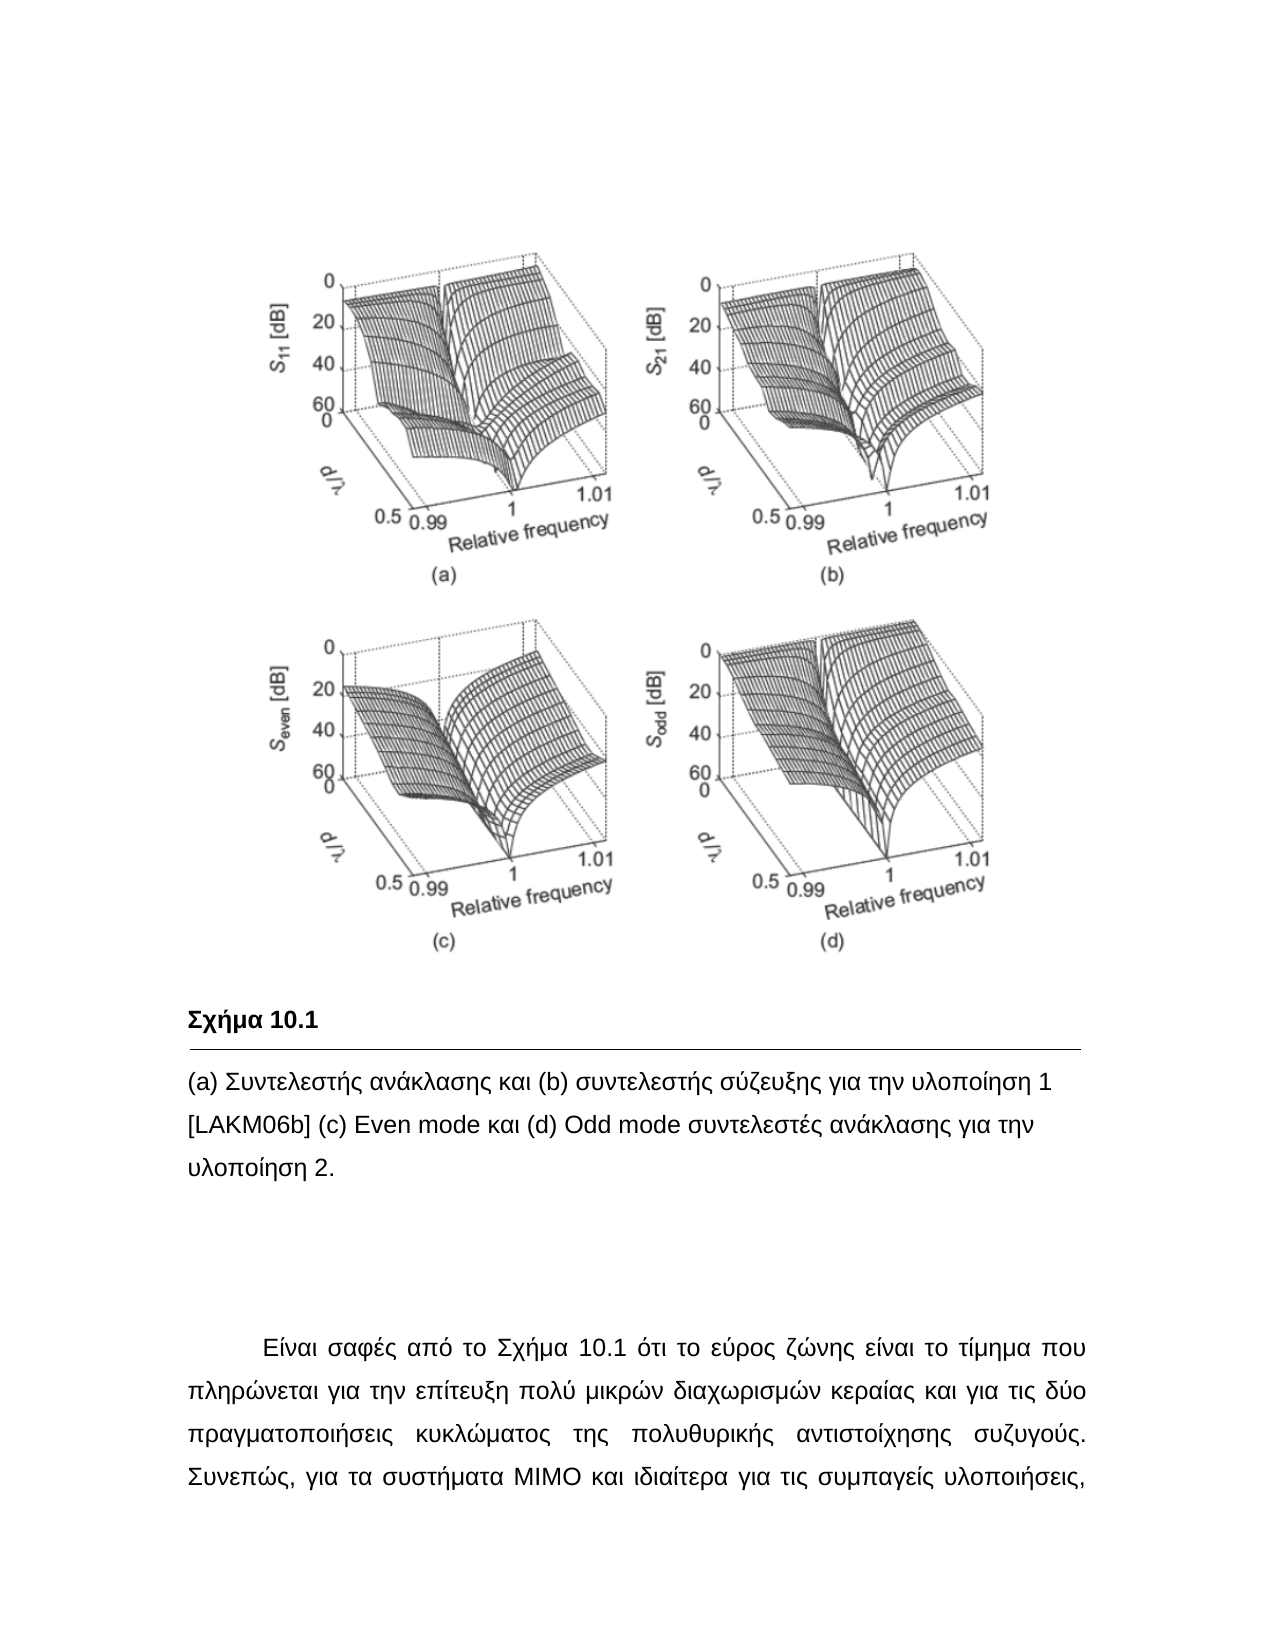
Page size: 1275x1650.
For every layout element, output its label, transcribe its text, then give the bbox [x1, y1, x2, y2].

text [187, 1333, 1087, 1491]
text Σχήμα 10.1 (a) Συντελεστής ανάκλασης και (b) συντελεστής σύζευξης για την υλοποίηση 1 [LAKM06b] (c) Even mode και (d) Odd mode συντελεστές ανάκλασης για την υλοποίηση 2. [187, 1053, 1087, 1182]
picture [231, 192, 1044, 974]
picture [187, 1039, 1088, 1053]
text Σχήμα 10.1 (a) Συντελεστής ανάκλασης και (b) συντελεστής σύζευξης για την υλοποίηση 1 [LAKM06b] (c) Even mode και (d) Odd mode συντελεστές ανάκλασης για την υλοποίηση 2. [187, 1004, 1087, 1039]
